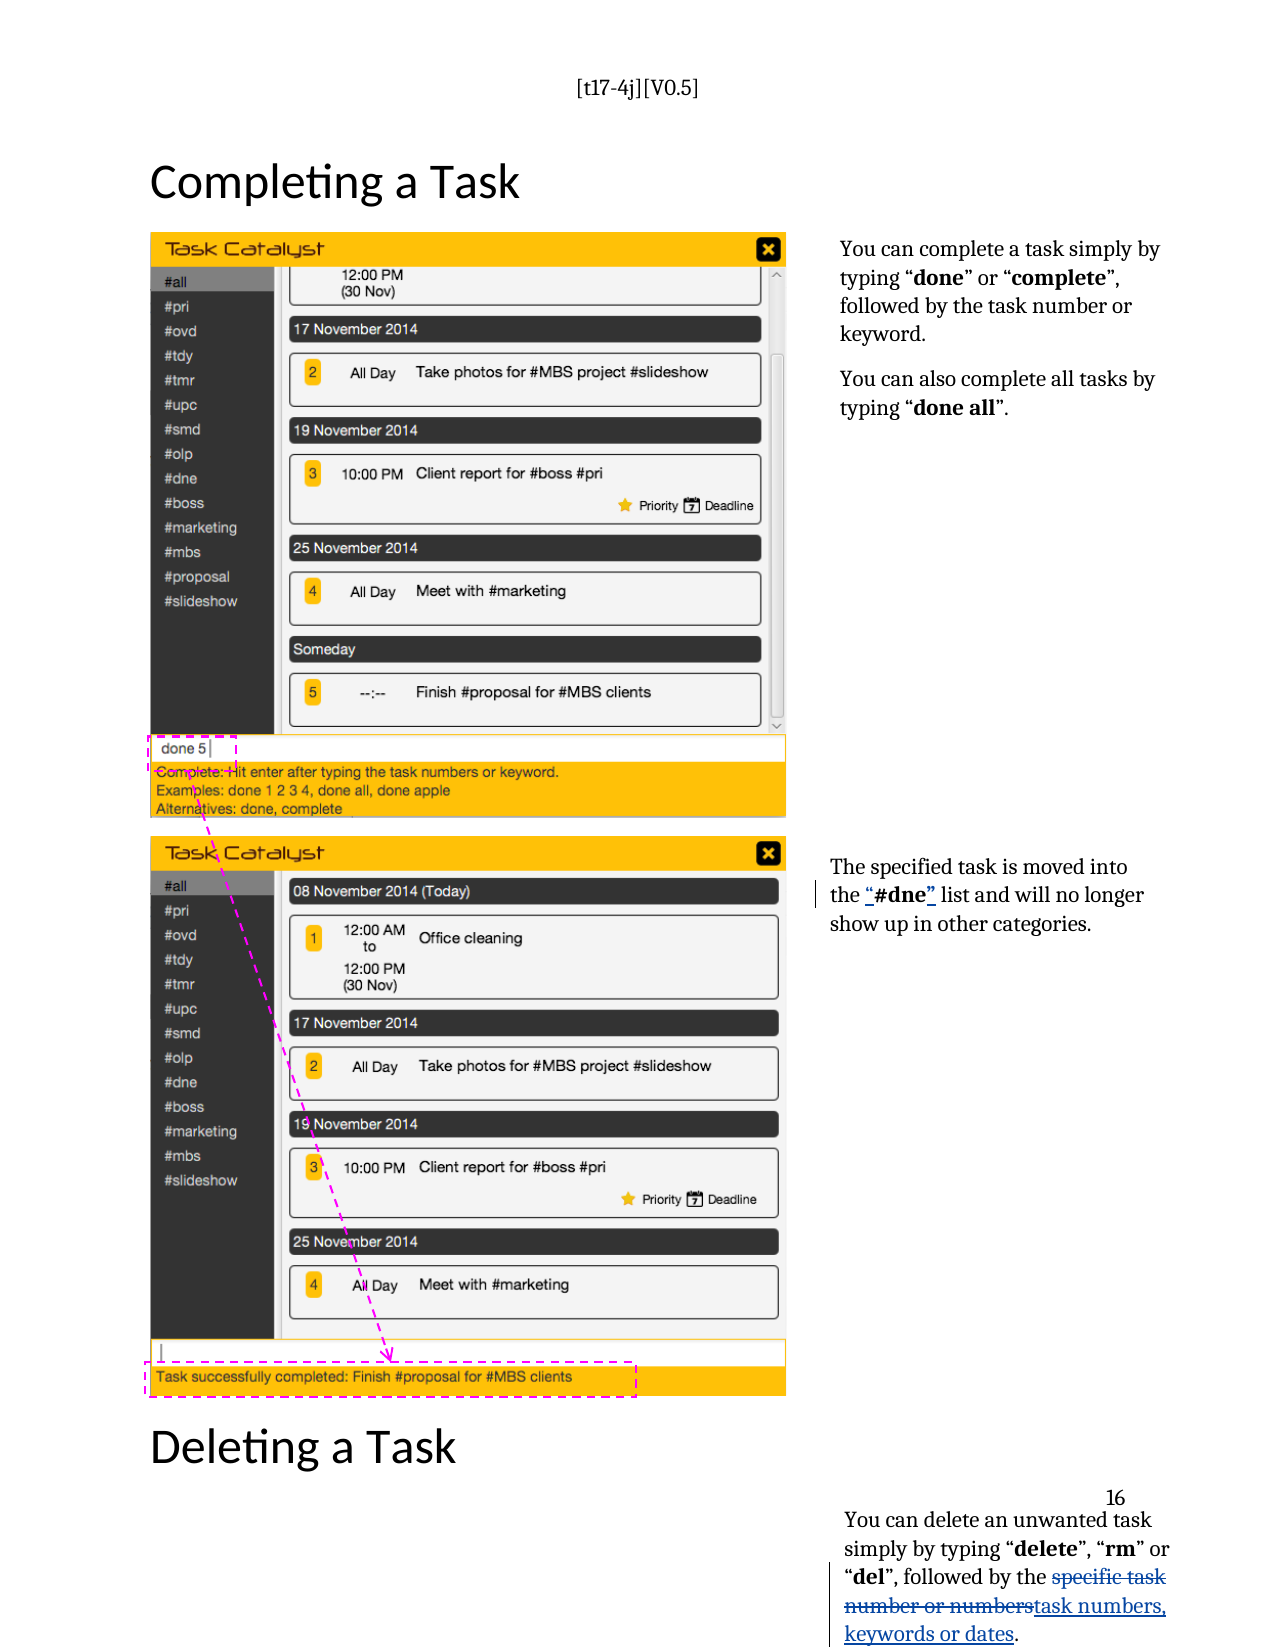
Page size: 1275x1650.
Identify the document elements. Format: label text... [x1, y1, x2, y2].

picture [150, 232, 787, 818]
picture [150, 836, 787, 1396]
text Completing a Task [150, 150, 1125, 211]
text Deleting a Task [150, 1414, 1125, 1476]
